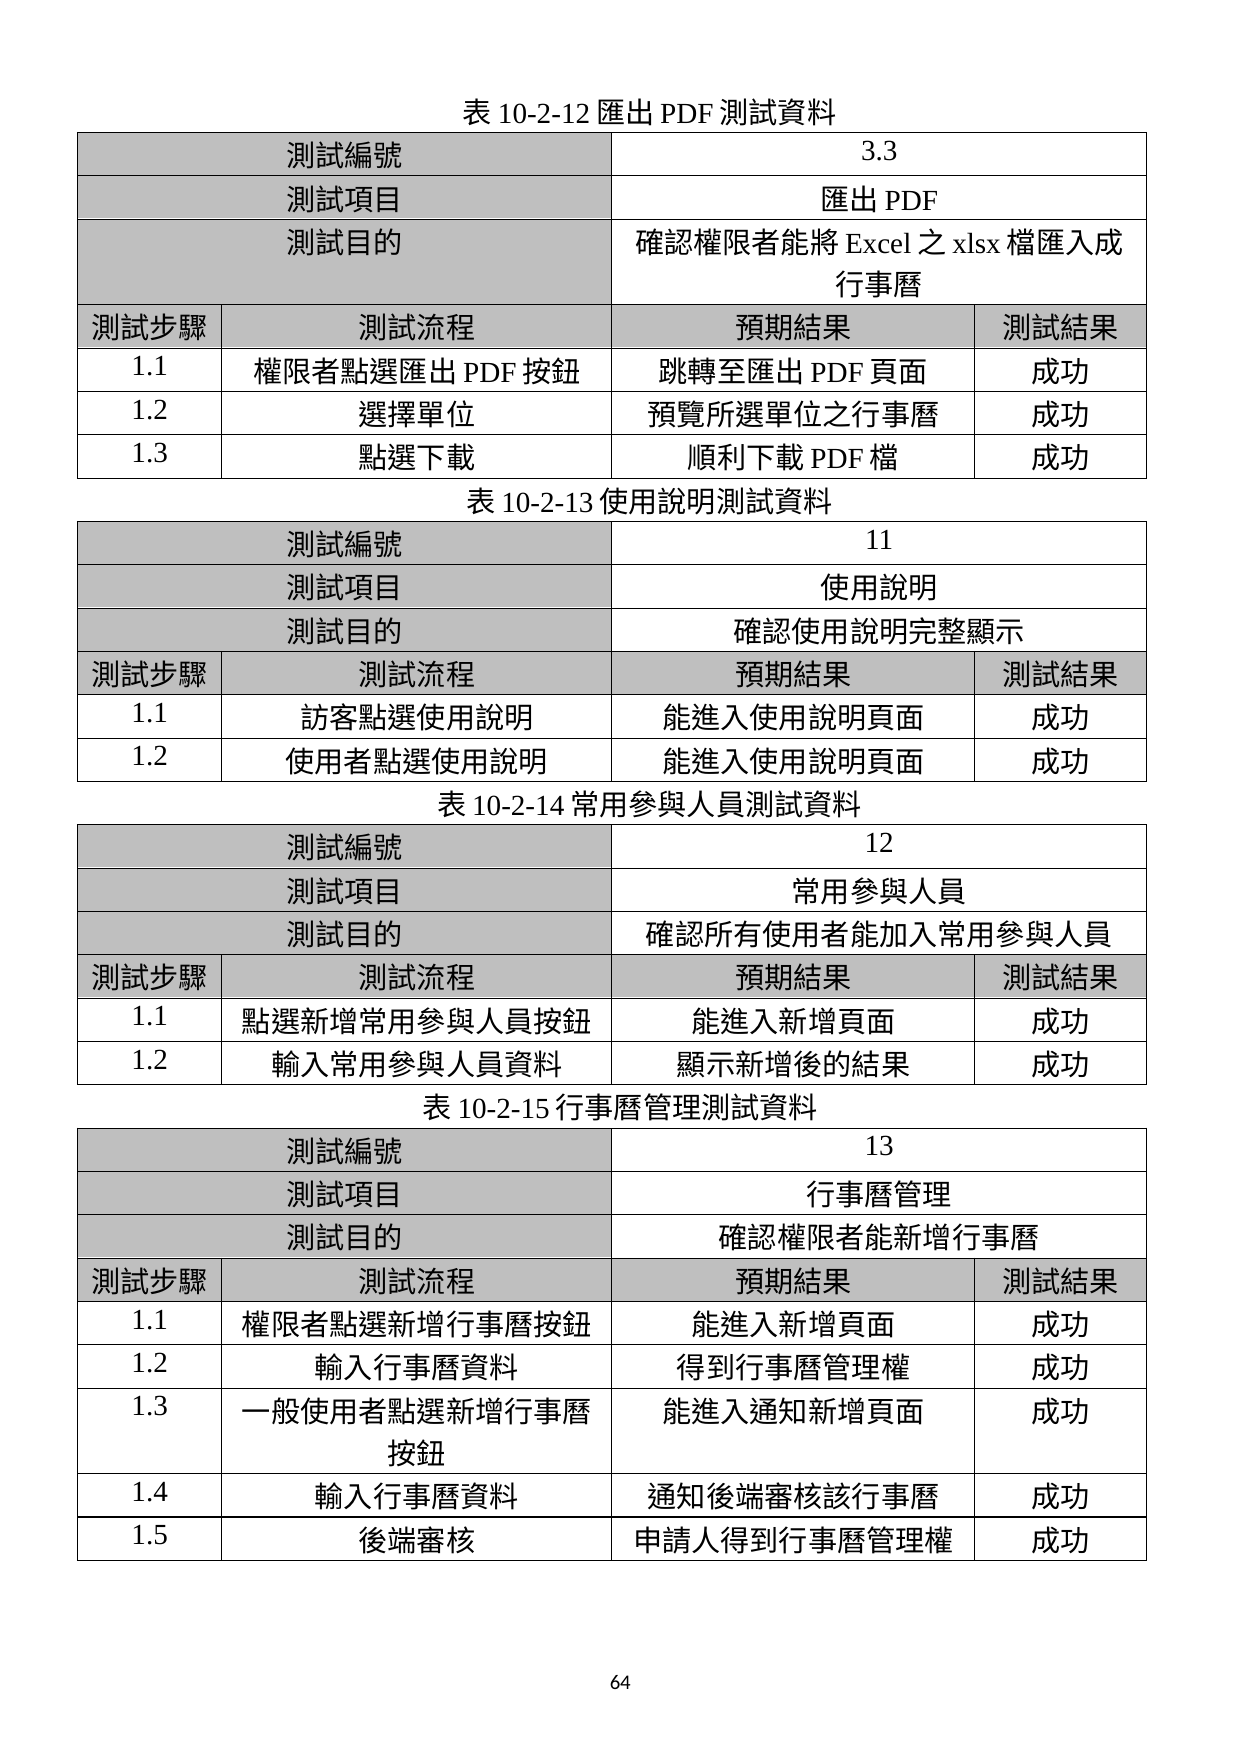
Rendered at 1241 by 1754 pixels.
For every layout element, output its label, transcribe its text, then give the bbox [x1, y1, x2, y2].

table_cell 1.3 [78, 1389, 221, 1473]
table_cell 確認權限者能新增行事曆 [612, 1215, 1146, 1257]
table_cell 輸入常用參與人員資料 [222, 1042, 611, 1084]
table_cell 測試項目 [78, 1172, 611, 1214]
table_cell 能進入使用說明頁面 [612, 695, 974, 737]
table_cell 測試結果 [975, 1259, 1146, 1301]
table_cell 成功 [975, 1474, 1146, 1516]
table_cell 成功 [975, 435, 1146, 477]
table_cell 測試步驟 [78, 652, 221, 694]
table_cell 權限者點選匯出PDF按鈕 [222, 349, 611, 391]
table_cell 得到行事曆管理權 [612, 1345, 974, 1387]
table_cell 測試項目 [78, 565, 611, 607]
table_cell 預期結果 [612, 1259, 974, 1301]
table_header 測試編號 [78, 1129, 611, 1171]
table_cell 後端審核 [222, 1518, 611, 1560]
table_cell 權限者點選新增行事曆按鈕 [222, 1302, 611, 1344]
table_cell 1.2 [78, 1042, 221, 1084]
text 表10-2-15行事曆管理測試資料 [89, 1085, 1152, 1127]
table_cell 測試目的 [78, 912, 611, 954]
table_cell 測試流程 [222, 1259, 611, 1301]
table_cell 1.2 [78, 392, 221, 434]
table_cell 訪客點選使用說明 [222, 695, 611, 737]
table_cell 使用者點選使用說明 [222, 739, 611, 781]
table_cell 成功 [975, 999, 1146, 1041]
table_cell 預期結果 [612, 305, 974, 347]
table_cell 1.1 [78, 695, 221, 737]
table_cell 成功 [975, 1389, 1146, 1473]
table_cell 成功 [975, 349, 1146, 391]
table_cell 測試流程 [222, 955, 611, 997]
table_cell 確認使用說明完整顯示 [612, 609, 1146, 651]
table_cell 測試項目 [78, 869, 611, 911]
table_cell 預覽所選單位之行事曆 [612, 392, 974, 434]
table_header 11 [612, 522, 1146, 564]
table_header 測試編號 [78, 522, 611, 564]
text 表10-2-13使用說明測試資料 [89, 478, 1152, 521]
table_cell 成功 [975, 1345, 1146, 1387]
table_cell 成功 [975, 392, 1146, 434]
table_header 測試編號 [78, 825, 611, 867]
table_cell 行事曆管理 [612, 1172, 1146, 1214]
table_cell 1.1 [78, 999, 221, 1041]
table_cell 申請人得到行事曆管理權 [612, 1518, 974, 1560]
table_cell 1.1 [78, 349, 221, 391]
table_cell 測試流程 [222, 652, 611, 694]
table_cell 成功 [975, 695, 1146, 737]
table_cell 成功 [975, 1042, 1146, 1084]
table_cell 測試項目 [78, 176, 611, 218]
table_cell 測試結果 [975, 305, 1146, 347]
table_cell 測試結果 [975, 652, 1146, 694]
table_cell 選擇單位 [222, 392, 611, 434]
table_cell 測試步驟 [78, 955, 221, 997]
table_cell 1.4 [78, 1474, 221, 1516]
table_cell 一般使用者點選新增行事曆按鈕 [222, 1389, 611, 1473]
table_cell 1.2 [78, 739, 221, 781]
table_cell 測試步驟 [78, 305, 221, 347]
table_cell 測試目的 [78, 220, 611, 304]
table_cell 跳轉至匯出PDF頁面 [612, 349, 974, 391]
table_cell 顯示新增後的結果 [612, 1042, 974, 1084]
table_cell 成功 [975, 1518, 1146, 1560]
table_cell 測試步驟 [78, 1259, 221, 1301]
table_cell 輸入行事曆資料 [222, 1345, 611, 1387]
table_header 測試編號 [78, 133, 611, 175]
table_cell 常用參與人員 [612, 869, 1146, 911]
table_cell 測試目的 [78, 1215, 611, 1257]
table_cell 成功 [975, 739, 1146, 781]
table_cell 測試結果 [975, 955, 1146, 997]
table_cell 測試流程 [222, 305, 611, 347]
table_cell 確認權限者能將Excel之xlsx檔匯入成行事曆 [612, 220, 1146, 304]
table_cell 點選下載 [222, 435, 611, 477]
text 表10-2-14常用參與人員測試資料 [89, 782, 1152, 824]
table_cell 成功 [975, 1302, 1146, 1344]
table_cell 能進入通知新增頁面 [612, 1389, 974, 1473]
table_cell 測試目的 [78, 609, 611, 651]
table_cell 1.5 [78, 1518, 221, 1560]
table_header 3.3 [612, 133, 1146, 175]
table_cell 能進入新增頁面 [612, 999, 974, 1041]
table_cell 匯出PDF [612, 176, 1146, 218]
table_cell 預期結果 [612, 955, 974, 997]
table_cell 確認所有使用者能加入常用參與人員 [612, 912, 1146, 954]
table_header 13 [612, 1129, 1146, 1171]
text 表10-2-12匯出PDF測試資料 [89, 89, 1152, 132]
table_cell 通知後端審核該行事曆 [612, 1474, 974, 1516]
table_header 12 [612, 825, 1146, 867]
table_cell 1.1 [78, 1302, 221, 1344]
table_cell 順利下載PDF檔 [612, 435, 974, 477]
table_cell 預期結果 [612, 652, 974, 694]
table_cell 能進入使用說明頁面 [612, 739, 974, 781]
table_cell 輸入行事曆資料 [222, 1474, 611, 1516]
table_cell 使用說明 [612, 565, 1146, 607]
table_cell 能進入新增頁面 [612, 1302, 974, 1344]
table_cell 1.3 [78, 435, 221, 477]
table_cell 1.2 [78, 1345, 221, 1387]
table_cell 點選新增常用參與人員按鈕 [222, 999, 611, 1041]
